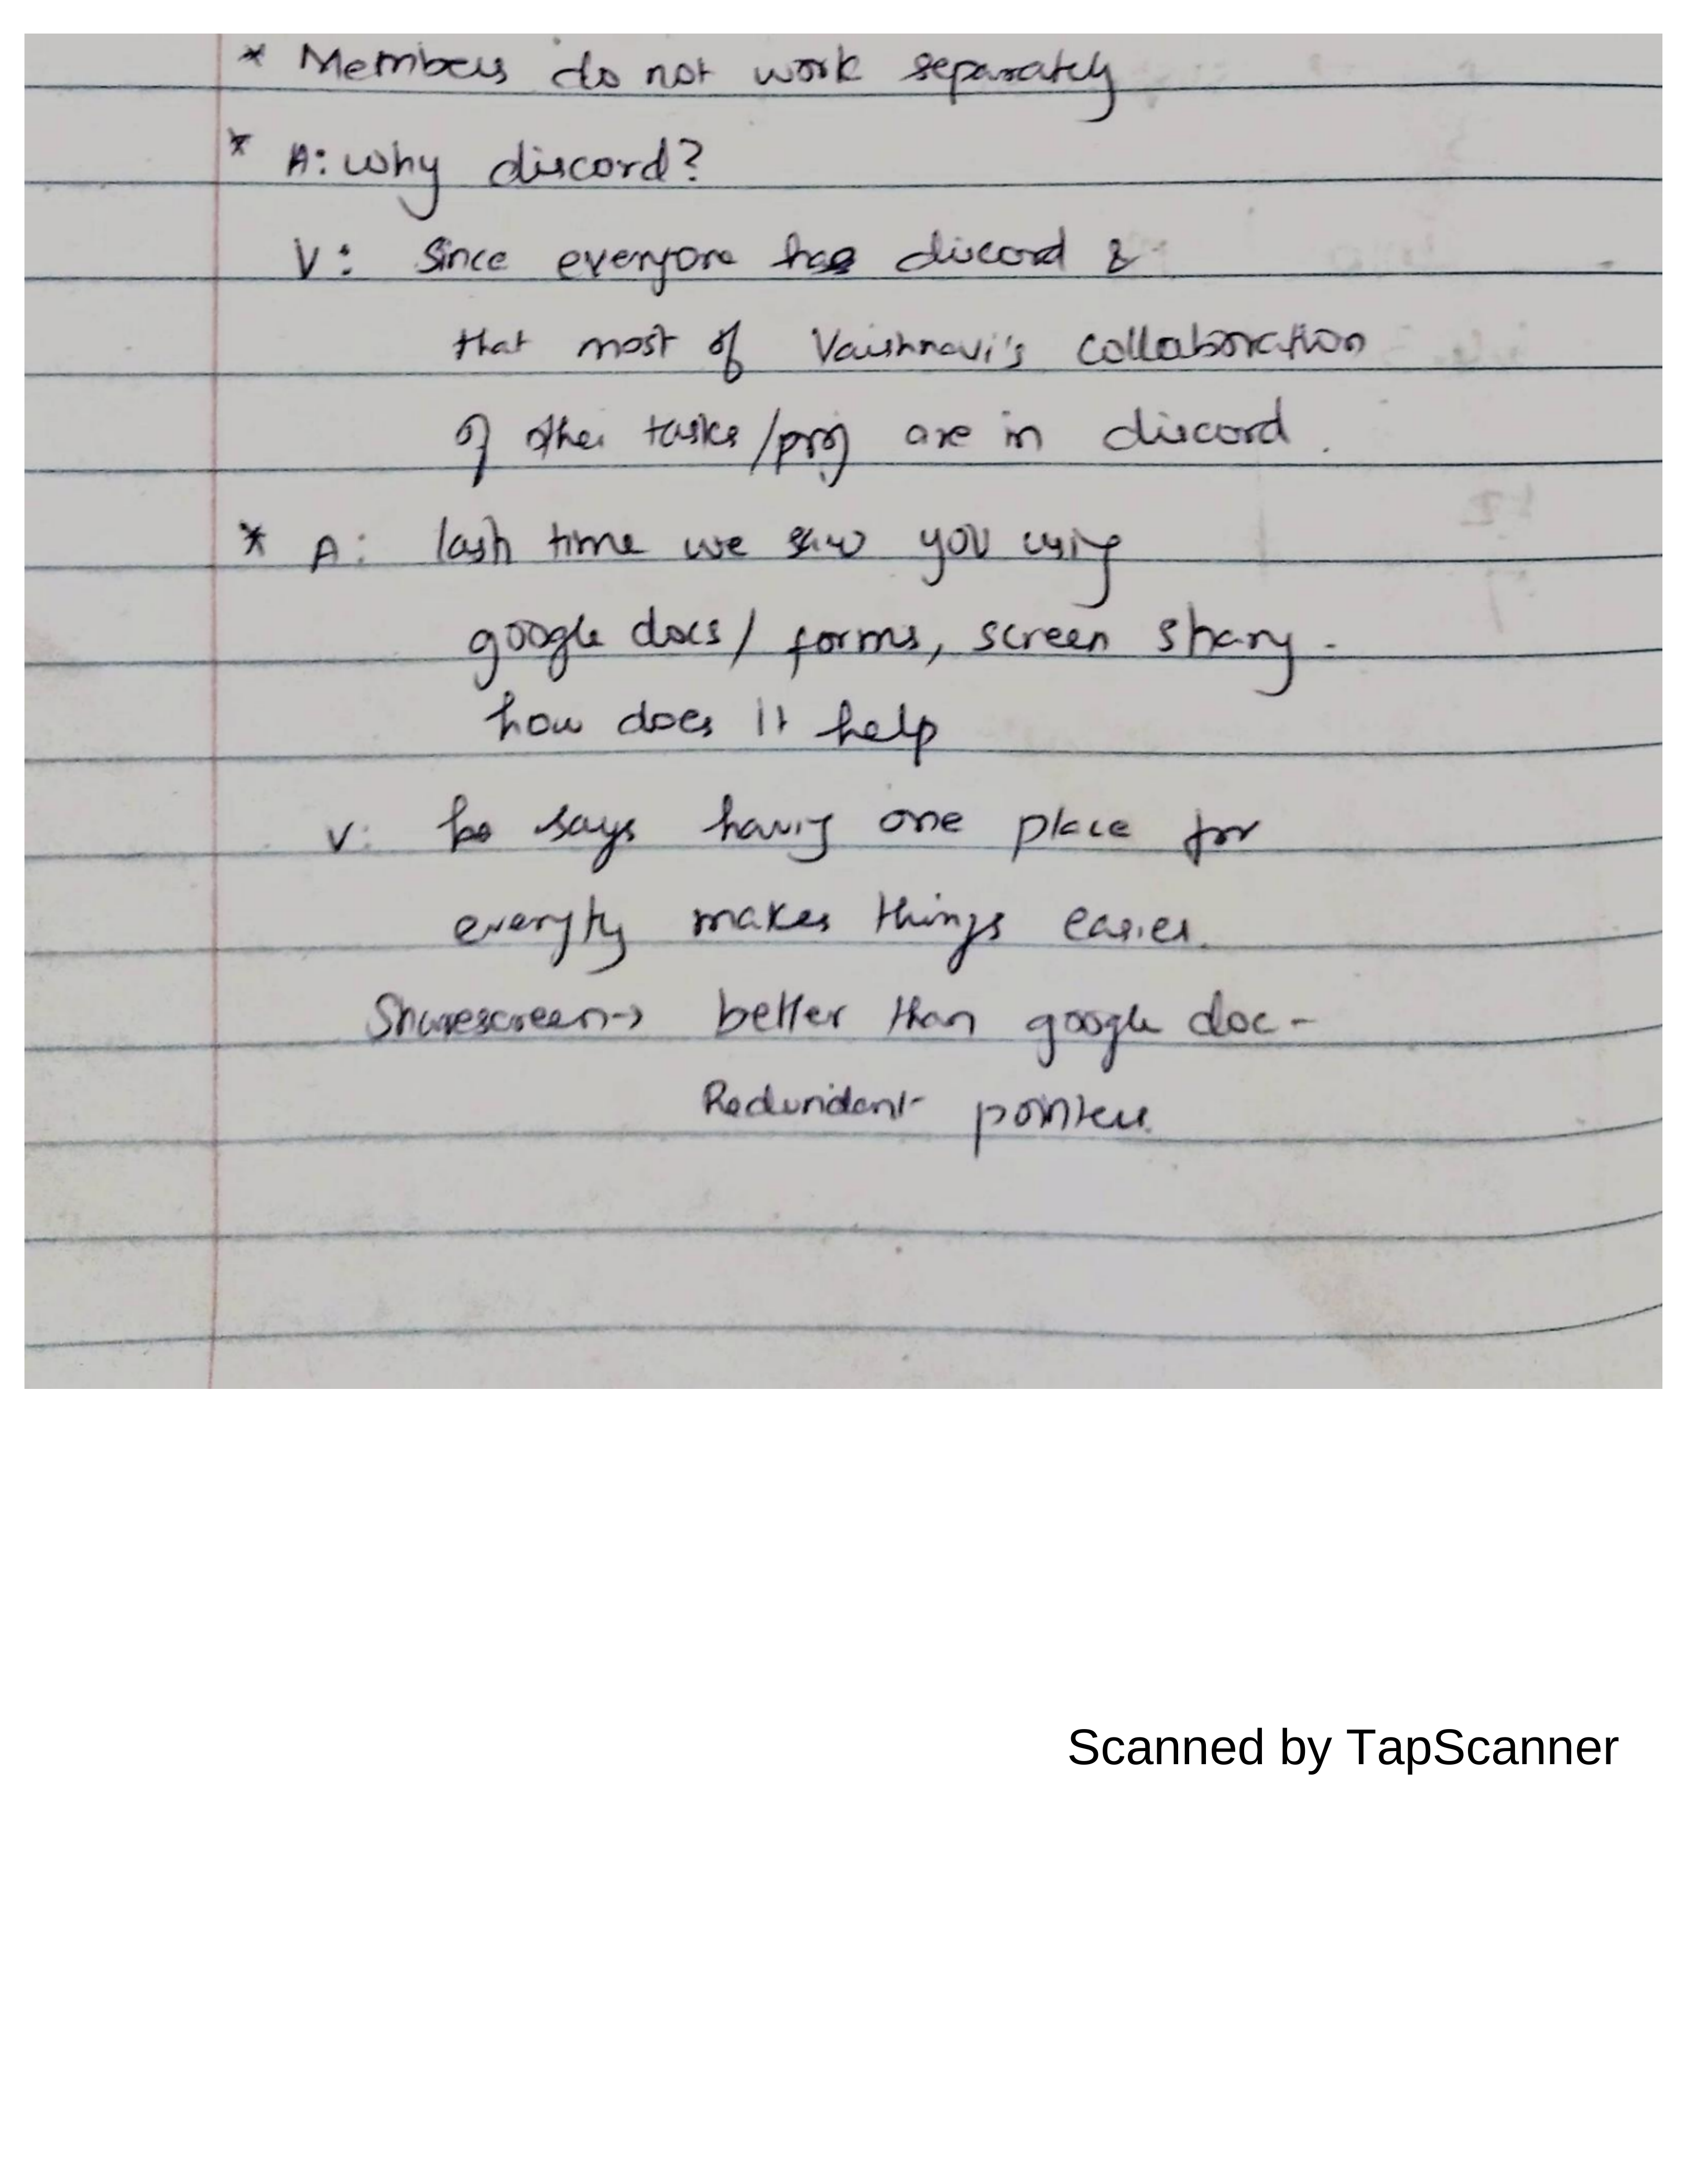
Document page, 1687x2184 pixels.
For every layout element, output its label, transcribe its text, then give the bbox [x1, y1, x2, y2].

picture [24, 34, 1663, 1389]
text Scanned by TapScanner [25, 1389, 1662, 1775]
